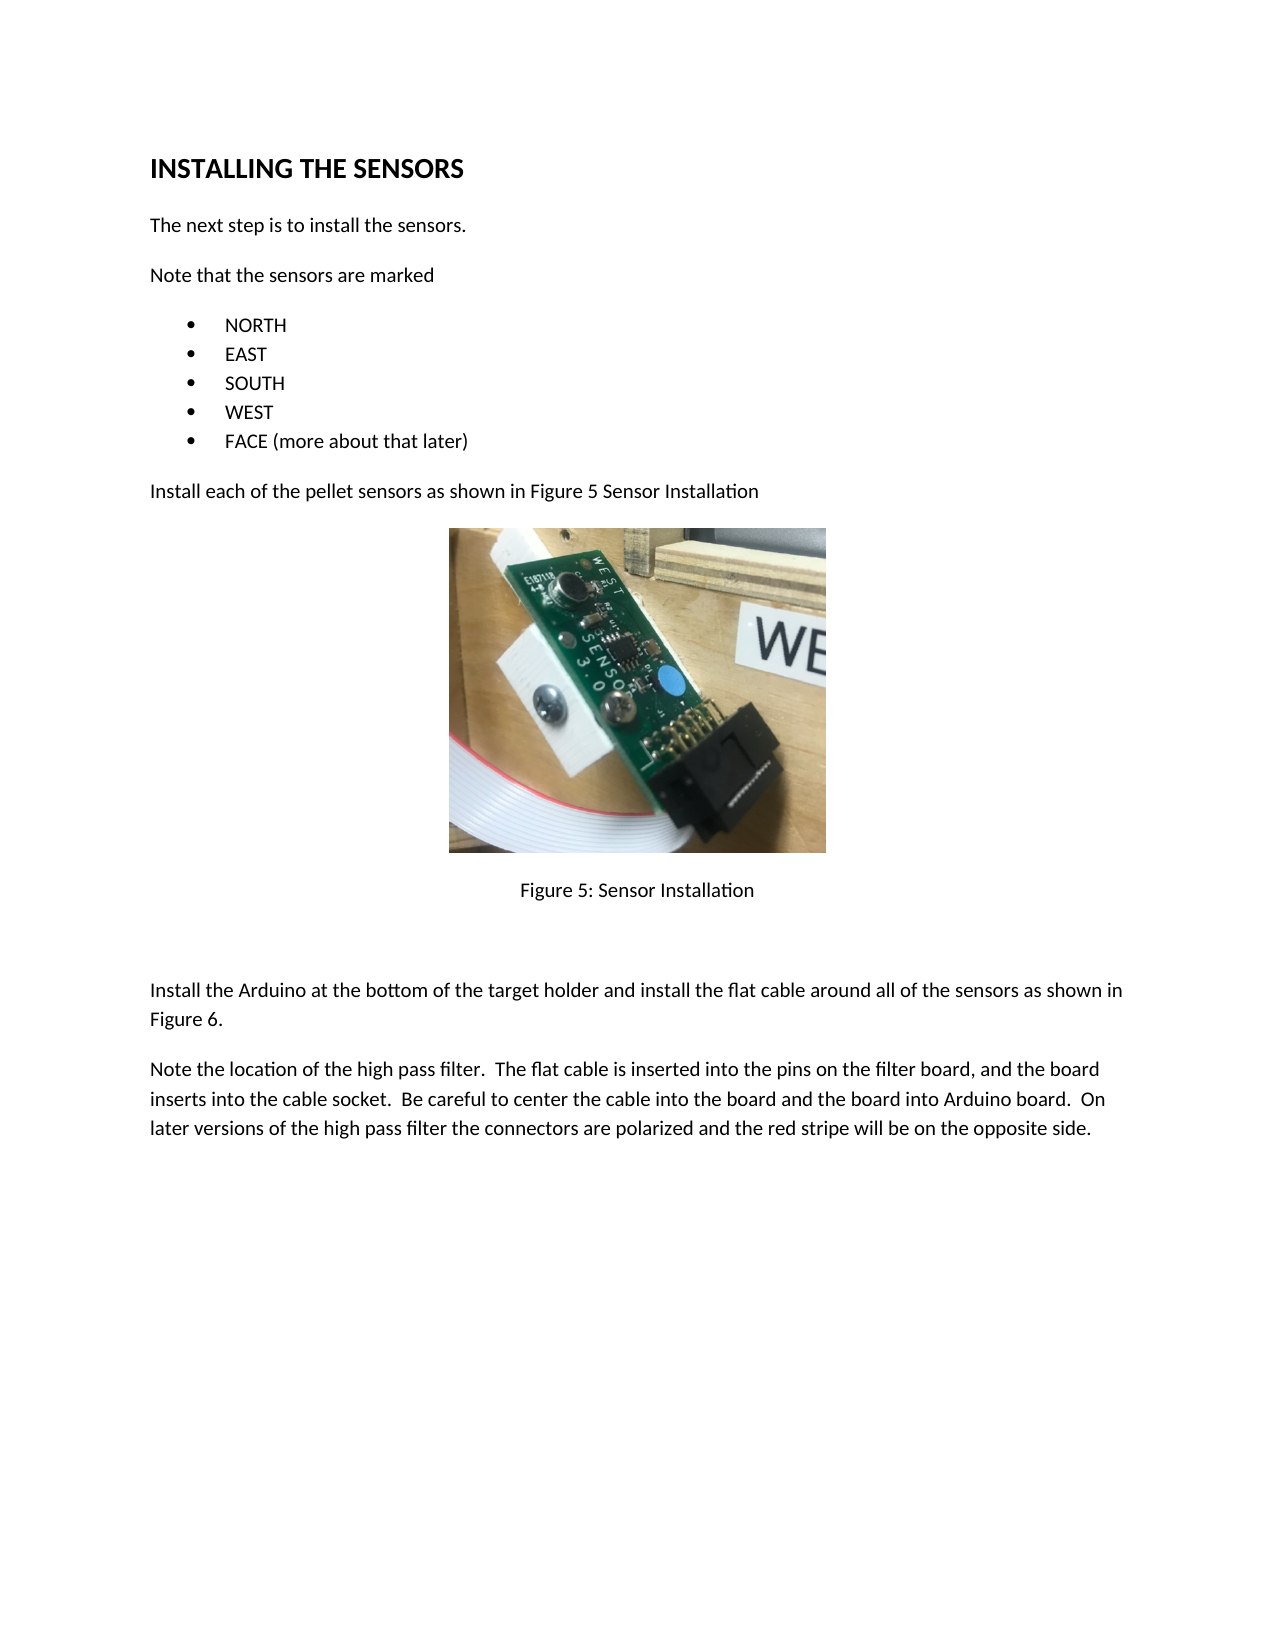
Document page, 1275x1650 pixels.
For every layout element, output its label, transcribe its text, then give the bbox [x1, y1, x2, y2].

text The next step is to install the sensors. [150, 212, 1125, 237]
text INSTALLING THE SENSORS [150, 150, 1125, 186]
text Install the Arduino at the bottom of the target holder and install the flat cable around all of the sensors as shown in Figure 6. [150, 977, 1125, 1032]
text Note that the sensors are marked [150, 262, 1125, 287]
text Figure 5: Sensor Installation [150, 877, 1125, 903]
list EAST [187, 341, 1125, 366]
list SOUTH [187, 370, 1125, 396]
picture [449, 528, 826, 853]
text Install each of the pellet sensors as shown in Figure 5 Sensor Installation [150, 478, 1125, 504]
list NORTH [187, 312, 1125, 337]
text Note the location of the high pass filter. The flat cable is inserted into the pins on the filter board, and the board inserts into the cable socket. Be careful to center the cable into the board and the board into Arduino board. On later versions of the high pass filter the connectors are polarized and the red stripe will be on the opposite side. [150, 1057, 1125, 1140]
list FACE (more about that later) [187, 428, 1125, 454]
list WEST [187, 399, 1125, 425]
